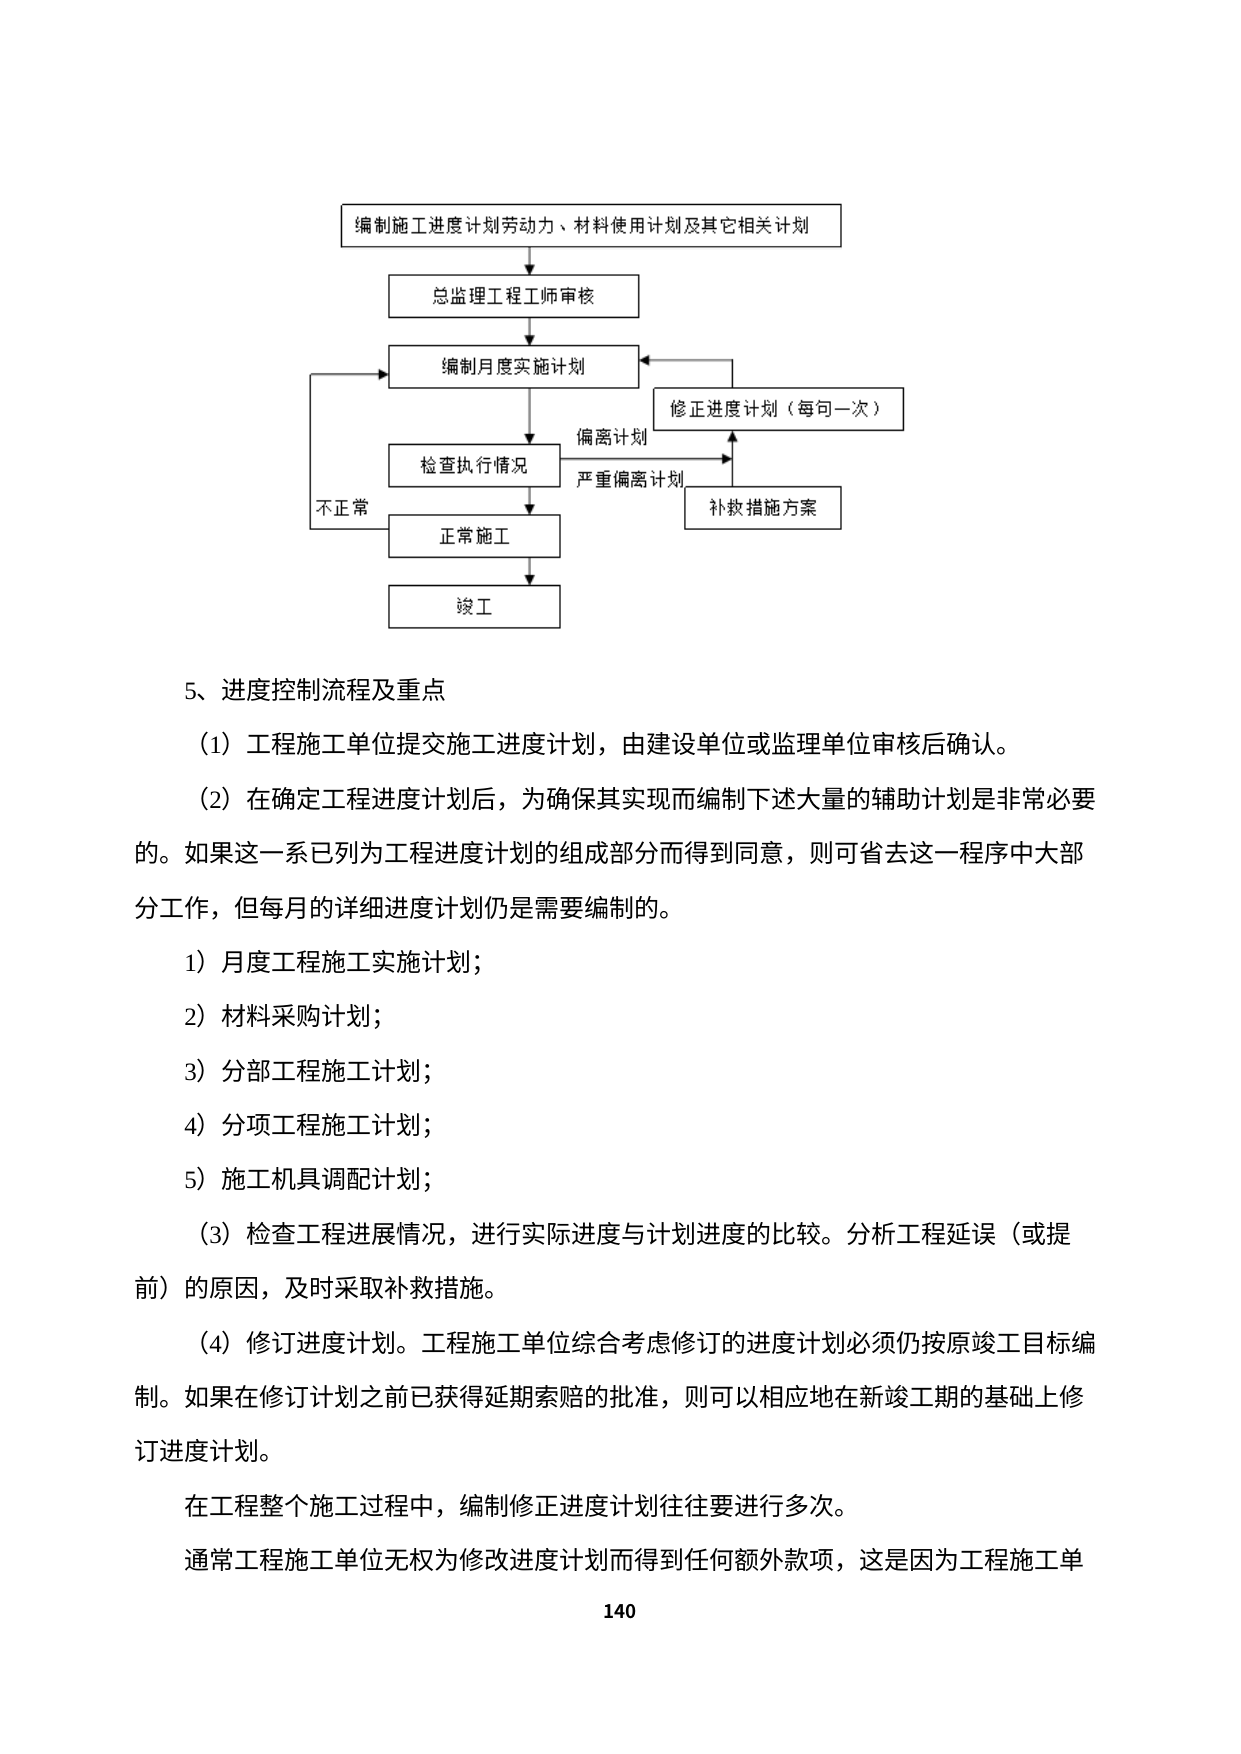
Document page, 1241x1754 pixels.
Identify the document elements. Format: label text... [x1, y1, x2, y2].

text 在工程整个施工过程中，编制修正进度计划往往要进行多次。 [134, 1486, 1106, 1522]
text （2）在确定工程进度计划后，为确保其实现而编制下述大量的辅助计划是非常必要的。如果这一系已列为工程进度计划的组成部分而得到同意，则可省去这一程序中大部分工作，但每月的详细进度计划仍是需要编制的。 [134, 779, 1106, 924]
text 5、进度控制流程及重点 [134, 671, 1106, 707]
text （1）工程施工单位提交施工进度计划，由建设单位或监理单位审核后确认。 [134, 725, 1106, 761]
text 2）材料采购计划； [134, 997, 1106, 1033]
text （3）检查工程进展情况，进行实际进度与计划进度的比较。分析工程延误（或提前）的原因，及时采取补救措施。 [134, 1214, 1106, 1305]
picture [265, 150, 907, 657]
text 1）月度工程施工实施计划； [134, 942, 1106, 979]
text 3）分部工程施工计划； [134, 1051, 1106, 1087]
text （4）修订进度计划。工程施工单位综合考虑修订的进度计划必须仍按原竣工目标编制。如果在修订计划之前已获得延期索赔的批准，则可以相应地在新竣工期的基础上修订进度计划。 [134, 1323, 1106, 1468]
text 5）施工机具调配计划； [134, 1160, 1106, 1196]
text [134, 1541, 1106, 1577]
text 4）分项工程施工计划； [134, 1106, 1106, 1142]
